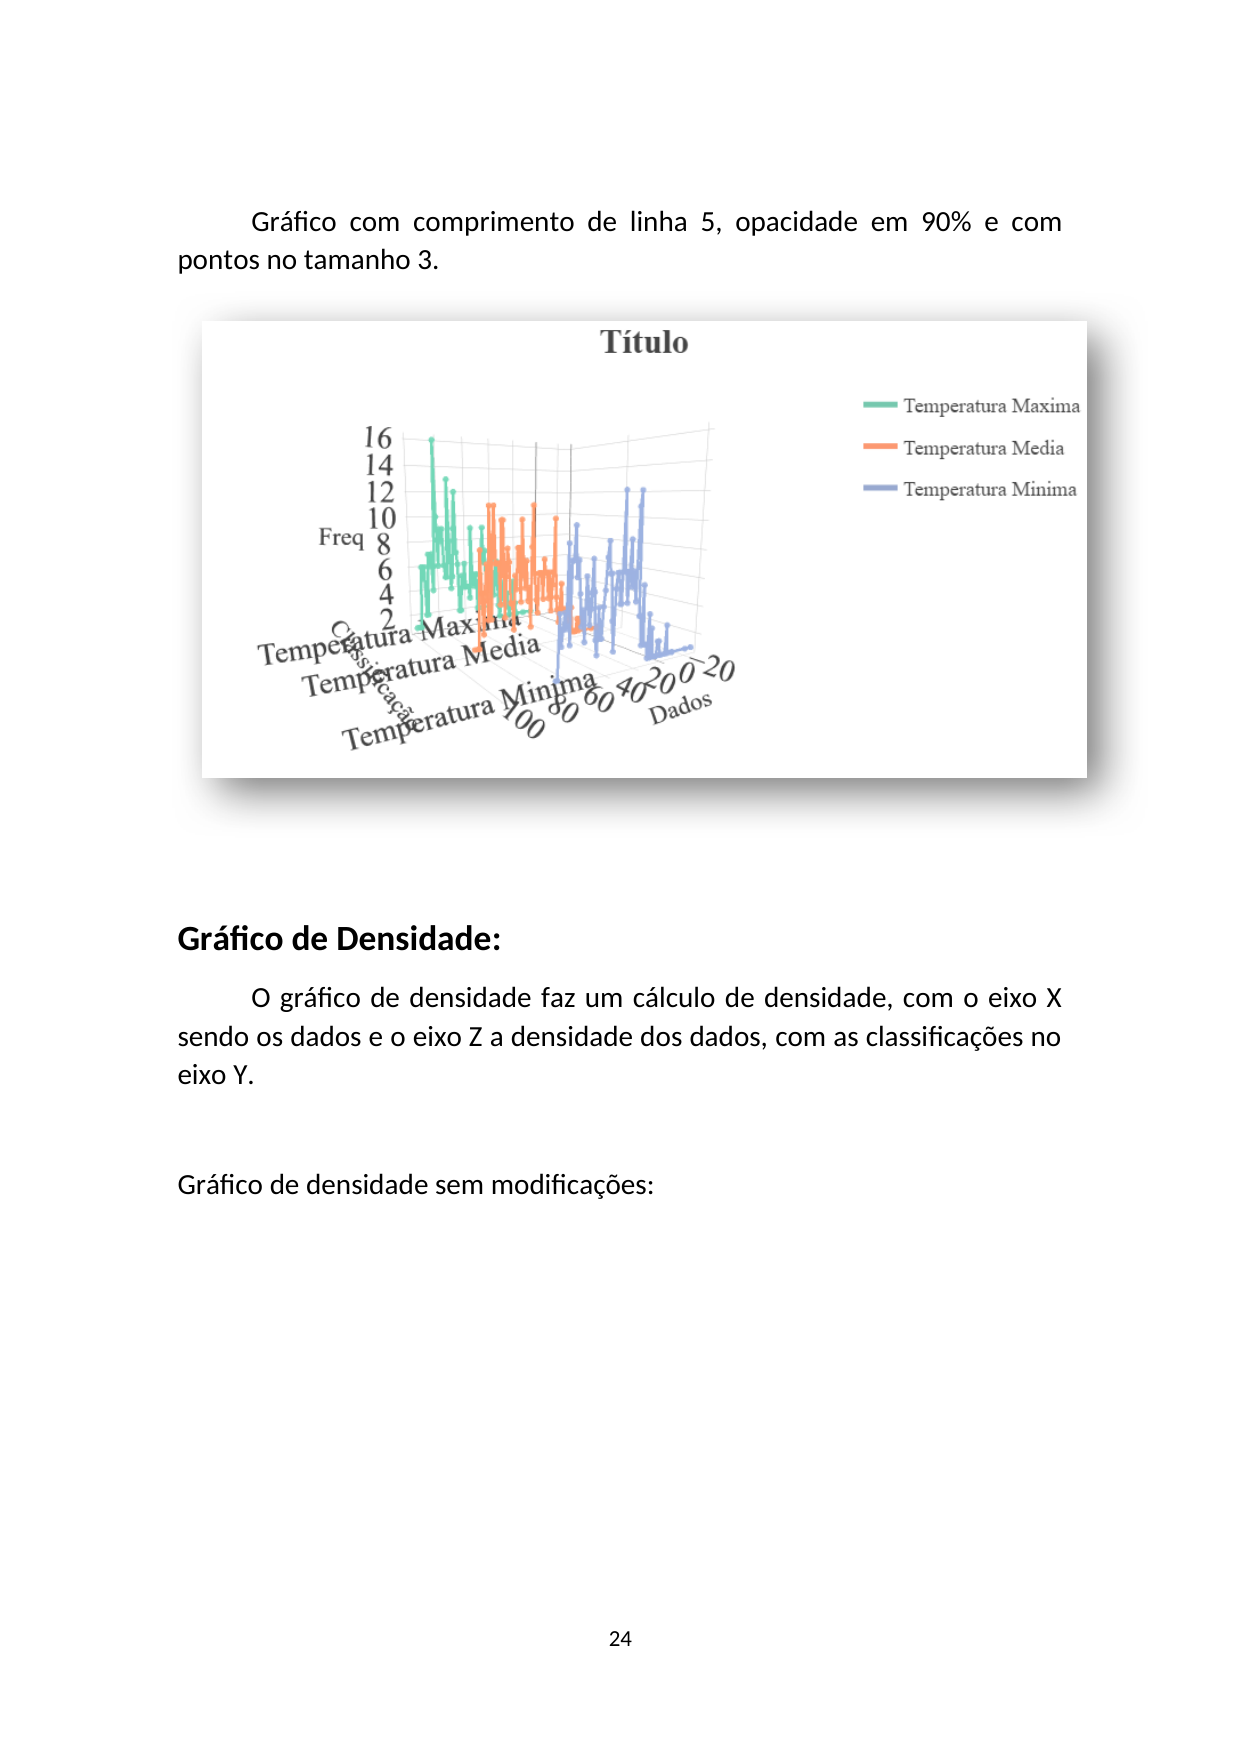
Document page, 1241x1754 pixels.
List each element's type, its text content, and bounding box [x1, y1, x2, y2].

picture [202, 321, 1087, 778]
text Gráfico com comprimento de linha 5, opacidade em 90% e com pontos no tamanho 3. [177, 203, 1063, 277]
text O gráfico de densidade faz um cálculo de densidade, com o eixo X sendo os dados e o eixo Z a densidade dos dados, com as classificações no eixo Y. [177, 979, 1063, 1092]
text Gráfico de Densidade: [177, 916, 1063, 959]
text Gráfico de densidade sem modificações: [177, 1166, 1063, 1202]
